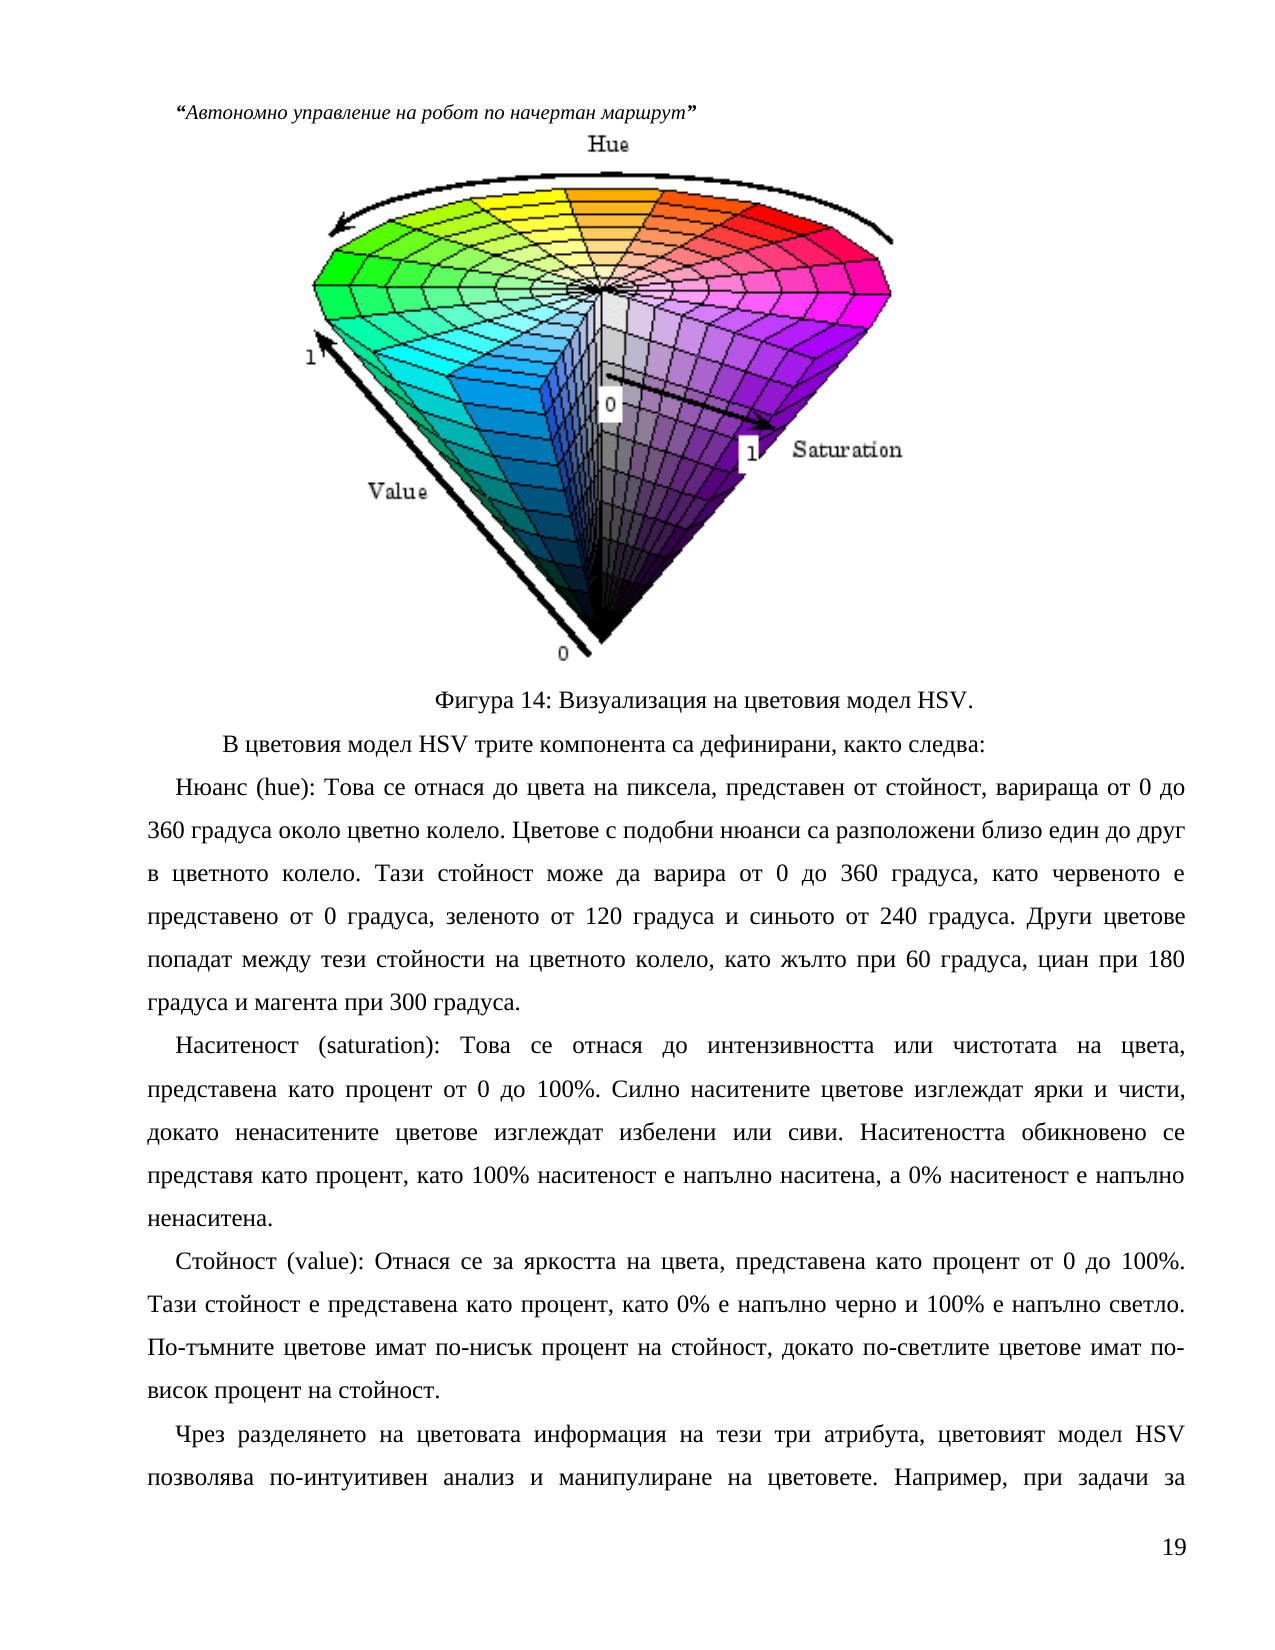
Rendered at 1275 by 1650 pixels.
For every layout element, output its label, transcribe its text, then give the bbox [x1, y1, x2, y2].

text Нюанс (hue): Това се отнася до цвета на пиксела, представен от стойност, варираща от 0 до 360 градуса около цветно колело. Цветове с подобни нюанси са разположени близо един до друг в цветното колело. Тази стойност може да варира от 0 до 360 градуса, като червеното е представено от 0 градуса, зеленото от 120 градуса и синьото от 240 градуса. Други цветове попадат между тези стойности на цветното колело, като жълто при 60 градуса, циан при 180 градуса и магента при 300 градуса. [147, 772, 1187, 1016]
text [147, 1419, 1187, 1491]
text Стойност (value): Отнася се за яркостта на цвета, представена като процент от 0 до 100%. Тази стойност е представена като процент, като 0% е напълно черно и 100% е напълно светло. По-тъмните цветове имат по-нисък процент на стойност, докато по-светлите цветове имат по-висок процент на стойност. [147, 1246, 1187, 1404]
picture [297, 124, 917, 672]
text В цветовия модел HSV трите компонента са дефинирани, както следва: [222, 729, 1187, 757]
text Наситеност (saturation): Това се отнася до интензивността или чистотата на цвета, представена като процент от 0 до 100%. Силно наситените цветове изглеждат ярки и чисти, докато ненаситените цветове изглеждат избелени или сиви. Наситеността обикновено се представя като процент, като 100% наситеност е напълно наситена, а 0% наситеност е напълно ненаситена. [147, 1031, 1187, 1232]
text Фигура 14: Визуализация на цветовия модел HSV. [222, 686, 1187, 714]
